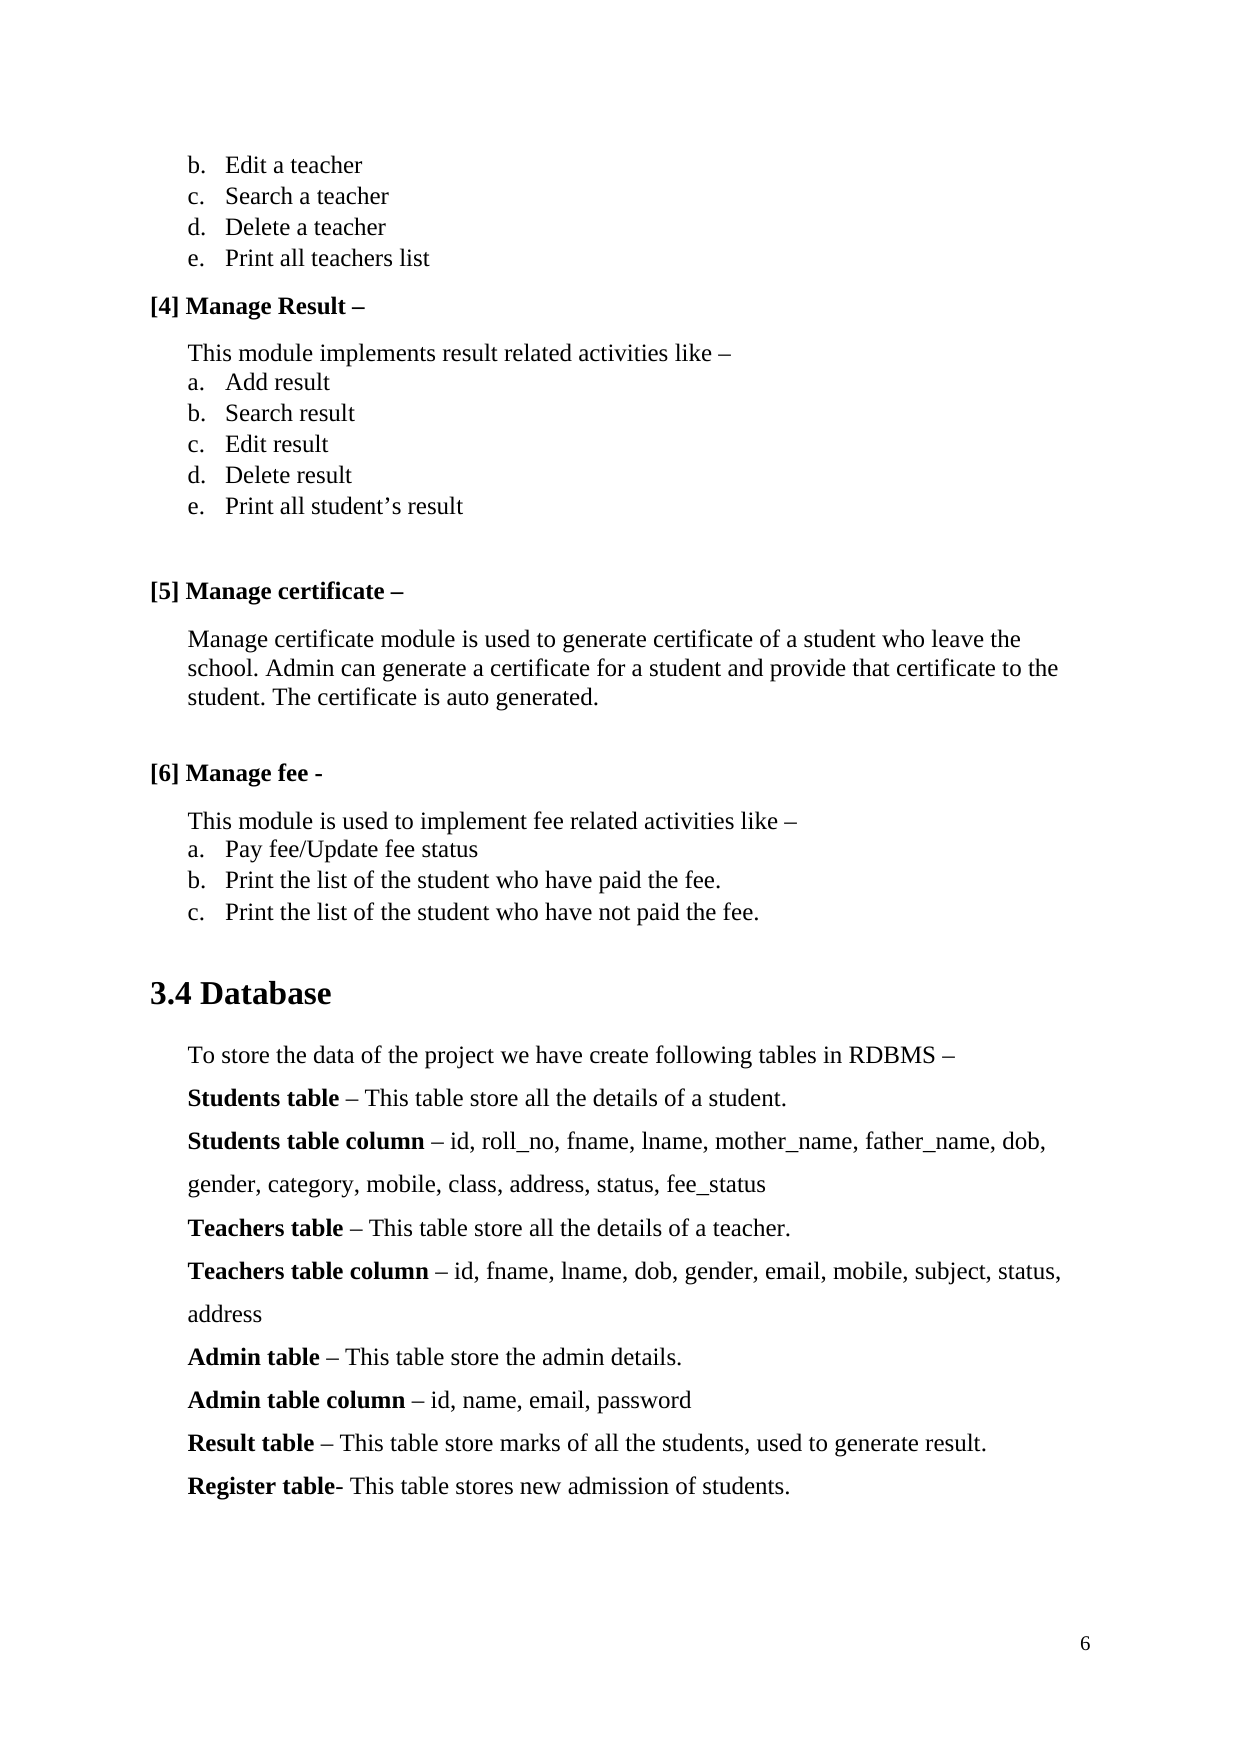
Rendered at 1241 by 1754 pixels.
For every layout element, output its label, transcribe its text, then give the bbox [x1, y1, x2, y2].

text Teachers table column – id, fname, lname, dob, gender, email, mobile, subject, status, address [187, 1256, 1090, 1328]
text Teachers table – This table store all the details of a teacher. [187, 1213, 1090, 1241]
list Search result [187, 398, 1090, 427]
text Admin table column – id, name, email, password [187, 1385, 1090, 1414]
list Delete a teacher [187, 212, 1090, 241]
list Pay fee/Update fee status [187, 834, 1090, 863]
text [6] Manage fee - [150, 758, 1090, 787]
list Edit result [187, 429, 1090, 458]
list Delete result [187, 460, 1090, 489]
text Register table- This table stores new admission of students. [187, 1471, 1090, 1500]
list Add result [187, 367, 1090, 396]
list Search a teacher [187, 181, 1090, 210]
list Edit a teacher [187, 150, 1090, 179]
text Students table – This table store all the details of a student. [187, 1083, 1090, 1112]
text Result table – This table store marks of all the students, used to generate result. [187, 1428, 1090, 1457]
list Print the list of the student who have paid the fee. [187, 866, 1090, 894]
text Admin table – This table store the admin details. [187, 1342, 1090, 1371]
list Print all teachers list [187, 243, 1090, 272]
text This module implements result related activities like – [187, 338, 1090, 367]
text [4] Manage Result – [150, 291, 1090, 319]
text 3.4 Database [150, 973, 1090, 1011]
text Manage certificate module is used to generate certificate of a student who leave the school. Admin can generate a certificate for a student and provide that certificate to the student. The certificate is auto generated. [187, 624, 1090, 710]
text This module is used to implement fee related activities like – [187, 806, 1090, 834]
text [5] Manage certificate – [150, 576, 1090, 605]
text To store the data of the project we have create following tables in RDBMS – [187, 1040, 1090, 1069]
text Students table column – id, roll_no, fname, lname, mother_name, father_name, dob, gender, category, mobile, class, address, status, fee_status [187, 1126, 1090, 1198]
list Print the list of the student who have not paid the fee. [187, 897, 1090, 925]
list Print all student’s result [187, 491, 1090, 520]
